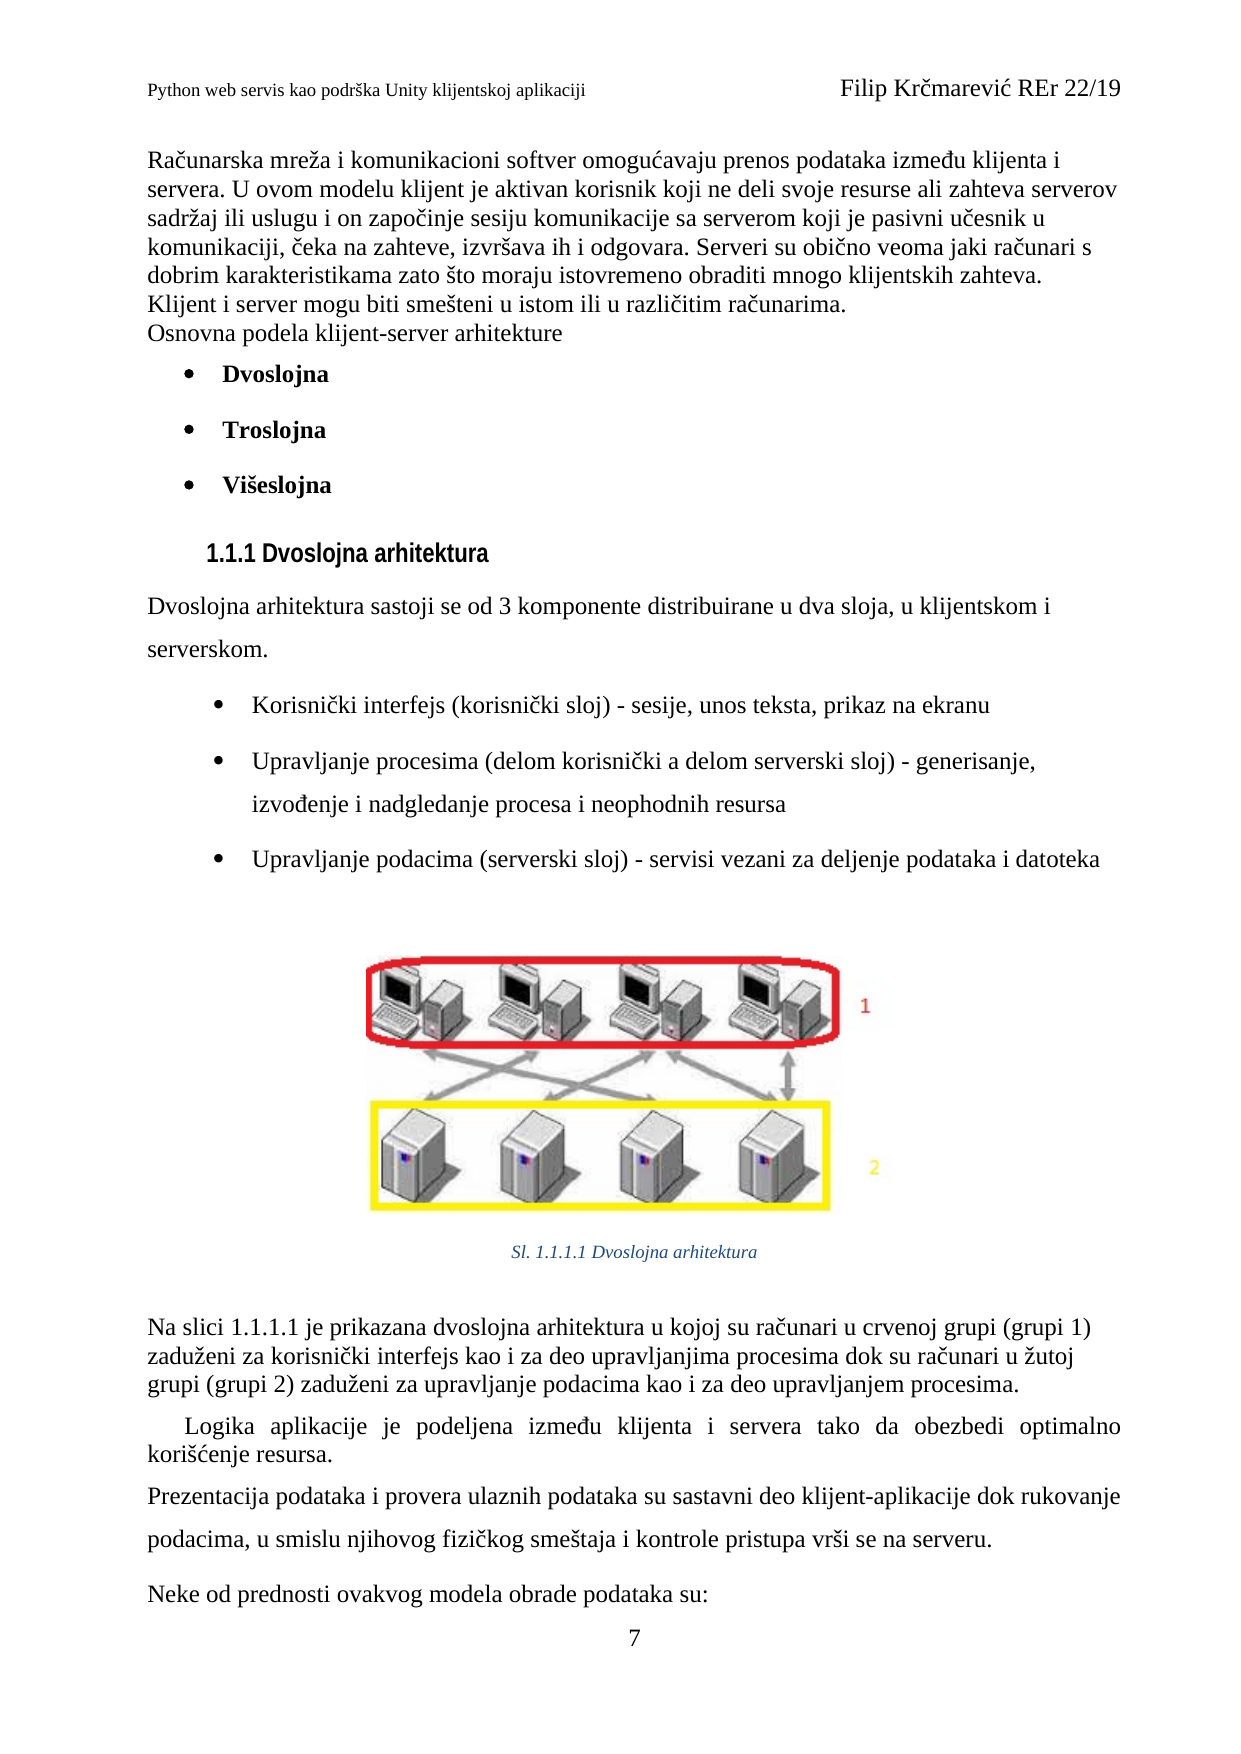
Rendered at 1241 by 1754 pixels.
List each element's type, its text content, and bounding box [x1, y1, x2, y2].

text Sl. 1.1.1.1 Dvoslojna arhitektura [147, 1241, 1122, 1262]
list Upravljanje procesima (delom korisnički a delom serverski sloj) - generisanje, izvođenje i nadgledanje procesa i neophodnih resursa [214, 746, 1122, 818]
picture [366, 955, 940, 1214]
list Troslojna [184, 415, 1122, 443]
list Dvoslojna [184, 359, 1122, 388]
text Na slici 1.1.1.1 je prikazana dvoslojna arhitektura u kojoj su računari u crvenoj grupi (grupi 1) zaduženi za korisnički interfejs kao i za deo upravljanjima procesima dok su računari u žutoj grupi (grupi 2) zaduženi za upravljanje podacima kao i za deo upravljanjem procesima. [147, 1312, 1122, 1398]
text Osnovna podela klijent-server arhitekture [147, 318, 1122, 347]
list Upravljanje podacima (serverski sloj) - servisi vezani za deljenje podataka i datoteka [214, 844, 1122, 873]
text Dvoslojna arhitektura sastoji se od 3 komponente distribuirane u dva sloja, u klijentskom i serverskom. [147, 591, 1122, 663]
text Neke od prednosti ovakvog modela obrade podataka su: [147, 1579, 1122, 1608]
text Prezentacija podataka i provera ulaznih podataka su sastavni deo klijent-aplikacije dok rukovanje podacima, u smislu njihovog fizičkog smeštaja i kontrole pristupa vrši se na serveru. [147, 1481, 1122, 1553]
subtitle 1.1.1 Dvoslojna arhitektura [177, 537, 1098, 568]
text Logika aplikacije je podeljena između klijenta i servera tako da obezbedi optimalno korišćenje resursa. [147, 1411, 1122, 1468]
list Višeslojna [184, 470, 1122, 499]
list Korisnički interfejs (korisnički sloj) - sesije, unos teksta, prikaz na ekranu [214, 690, 1122, 719]
text Računarska mreža i komunikacioni softver omogućavaju prenos podataka između klijenta i servera. U ovom modelu klijent je aktivan korisnik koji ne deli svoje resurse ali zahteva serverov sadržaj ili uslugu i on započinje sesiju komunikacije sa serverom koji je pasivni učesnik u komunikaciji, čeka na zahteve, izvršava ih i odgovara. Serveri su obično veoma jaki računari s dobrim karakteristikama zato što moraju istovremeno obraditi mnogo klijentskih zahteva. [147, 145, 1122, 289]
text Klijent i server mogu biti smešteni u istom ili u različitim računarima. [147, 289, 1122, 318]
